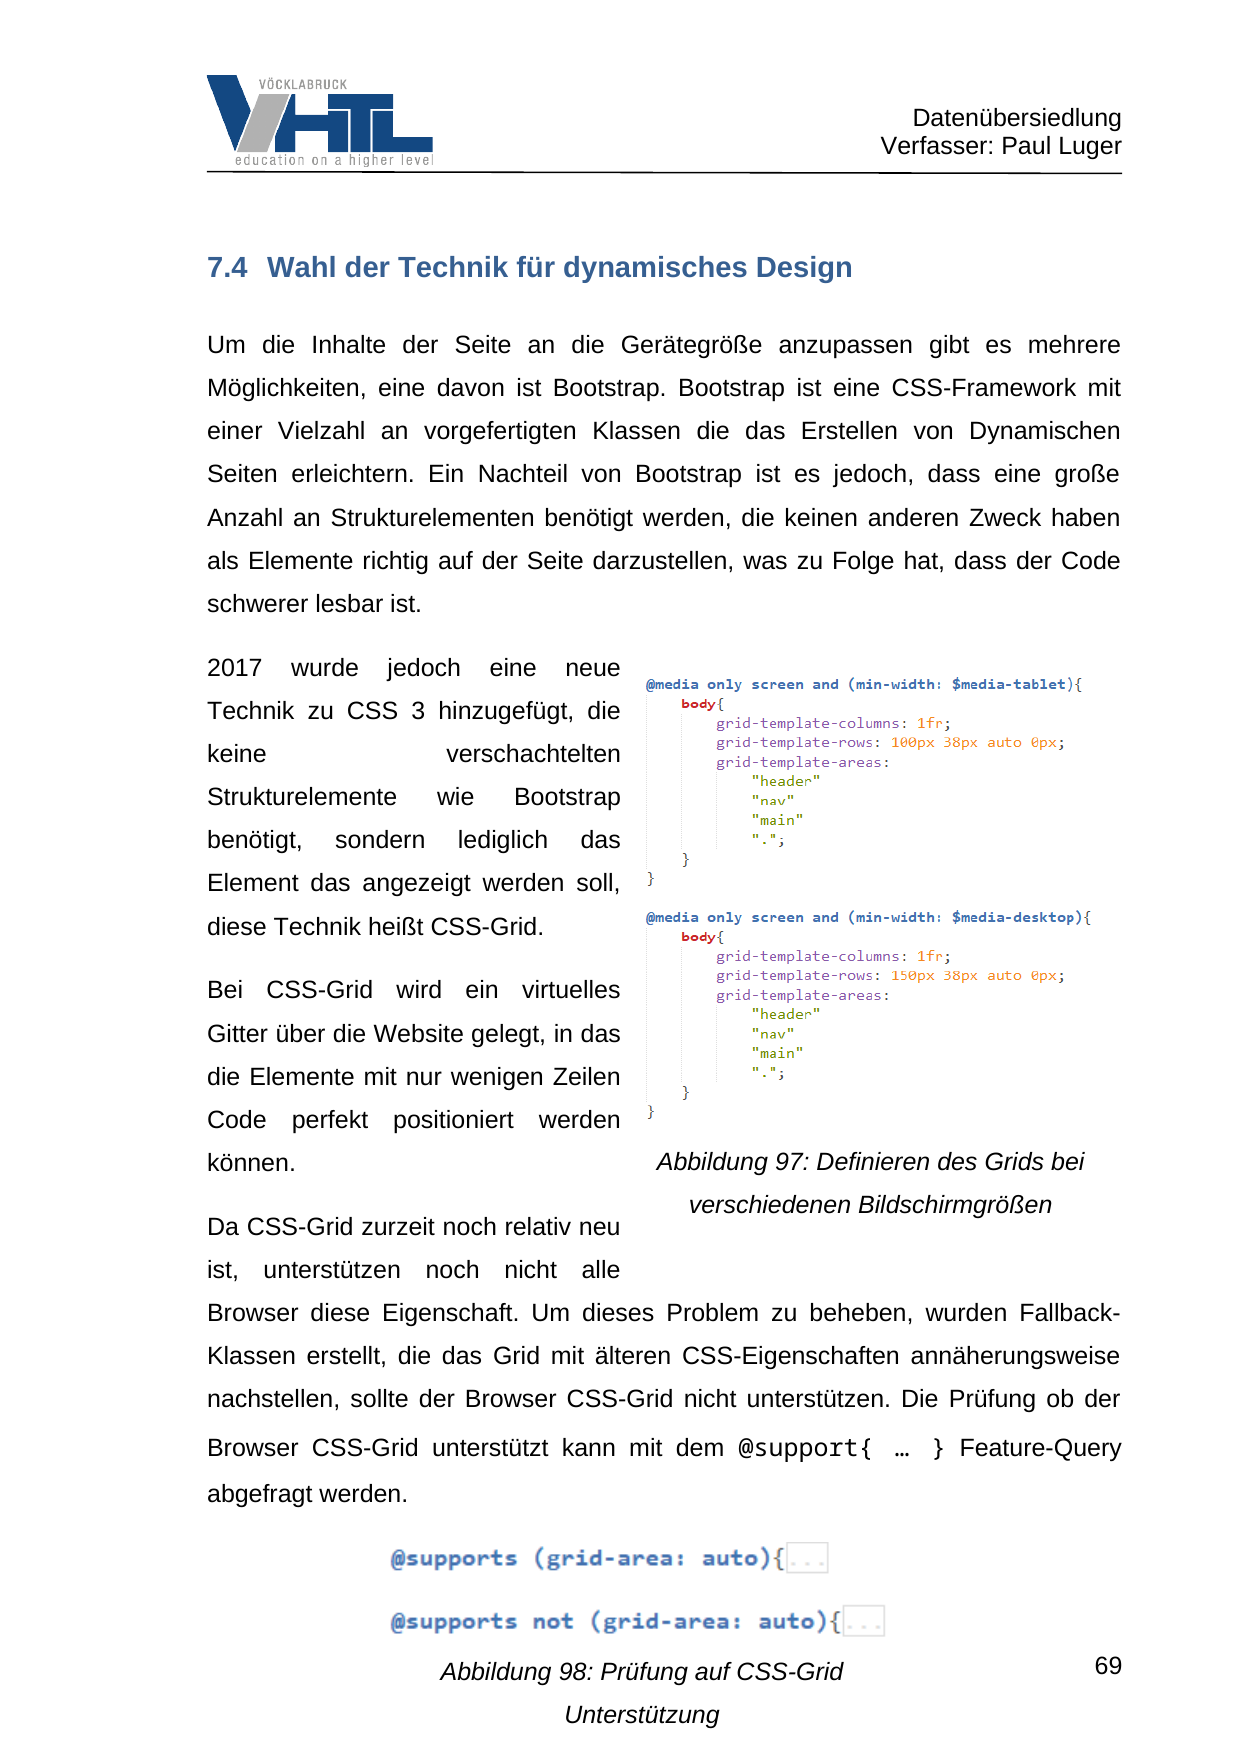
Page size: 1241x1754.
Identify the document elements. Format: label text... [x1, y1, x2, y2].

text Um die Inhalte der Seite an die Gerätegröße anzupassen gibt es mehrere Möglichkeiten, eine davon ist Bootstrap. Bootstrap ist eine CSS-Framework mit einer Vielzahl an vorgefertigten Klassen die das Erstellen von Dynamischen Seiten erleichtern. Ein Nachteil von Bootstrap ist es jedoch, dass eine große Anzahl an Strukturelementen benötigt werden, die keinen anderen Zweck haben als Elemente richtig auf der Seite darzustellen, was zu Folge hat, dass der Code schwerer lesbar ist. [207, 330, 1122, 617]
picture [206, 75, 433, 167]
text Da CSS-Grid zurzeit noch relativ neu ist, unterstützen noch nicht alle Browser diese Eigenschaft. Um dieses Problem zu beheben, wurden Fallback-Klassen erstellt, die das Grid mit älteren CSS-Eigenschaften annäherungsweise nachstellen, sollte der Browser CSS-Grid nicht unterstützen. Die Prüfung ob der Browser CSS-Grid unterstützt kann mit dem @support{ … } Feature-Query abgefragt werden. [207, 1212, 1122, 1507]
text 2017 wurde jedoch eine neue Technik zu CSS 3 hinzugefügt, die keine verschachtelten Strukturelemente wie Bootstrap benötigt, sondern lediglich das Element das angezeigt werden soll, diese Technik heißt CSS-Grid. [207, 653, 1122, 940]
subtitle Wahl der Technik für dynamisches Design [207, 251, 1122, 284]
text Bei CSS-Grid wird ein virtuelles Gitter über die Website gelegt, in das die Elemente mit nur wenigen Zeilen Code perfekt positioniert werden können. [207, 975, 1122, 1177]
picture [640, 671, 1104, 1139]
picture [385, 1542, 901, 1648]
